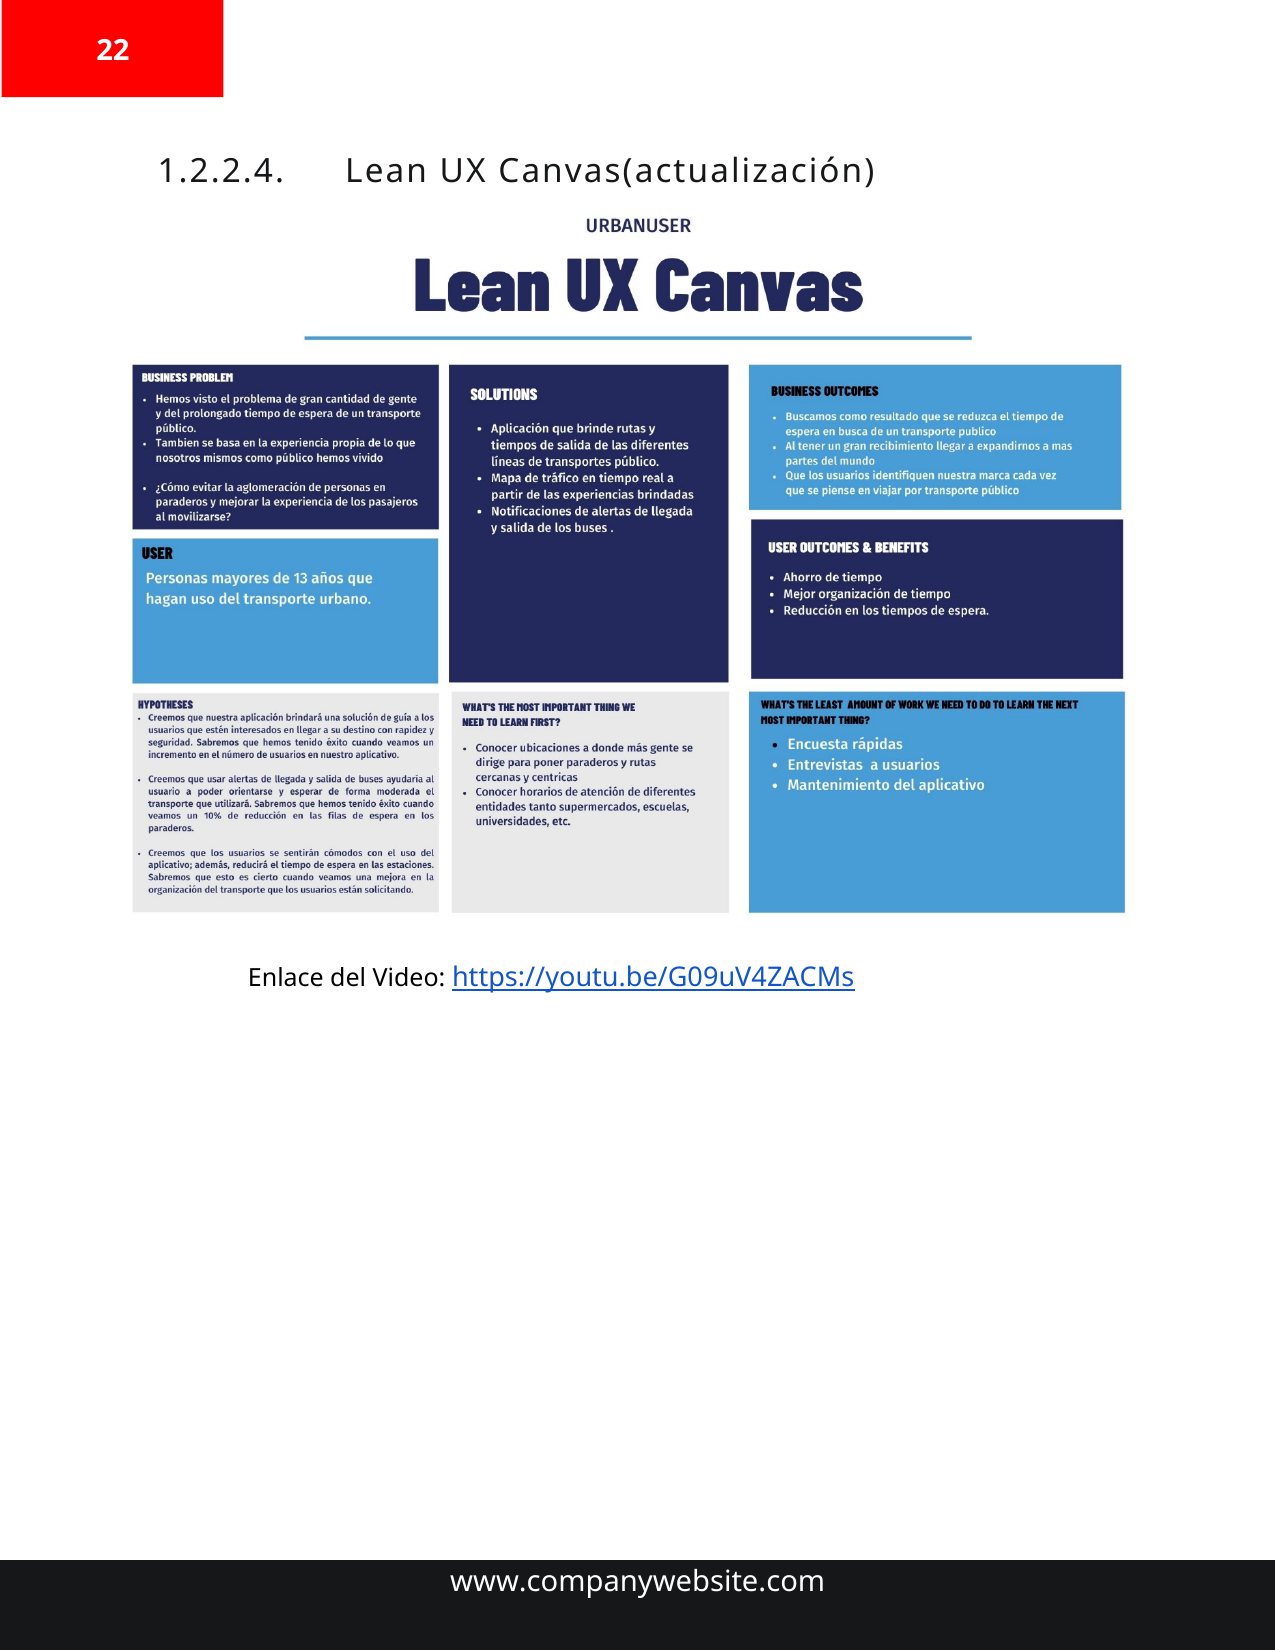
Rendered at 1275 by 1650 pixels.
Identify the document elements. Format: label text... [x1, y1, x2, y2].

picture [120, 196, 1155, 927]
text Enlace del Video: https://youtu.be/G09uV4ZACMs [120, 958, 982, 994]
subtitle Lean UX Canvas(actualización) [157, 147, 1155, 193]
